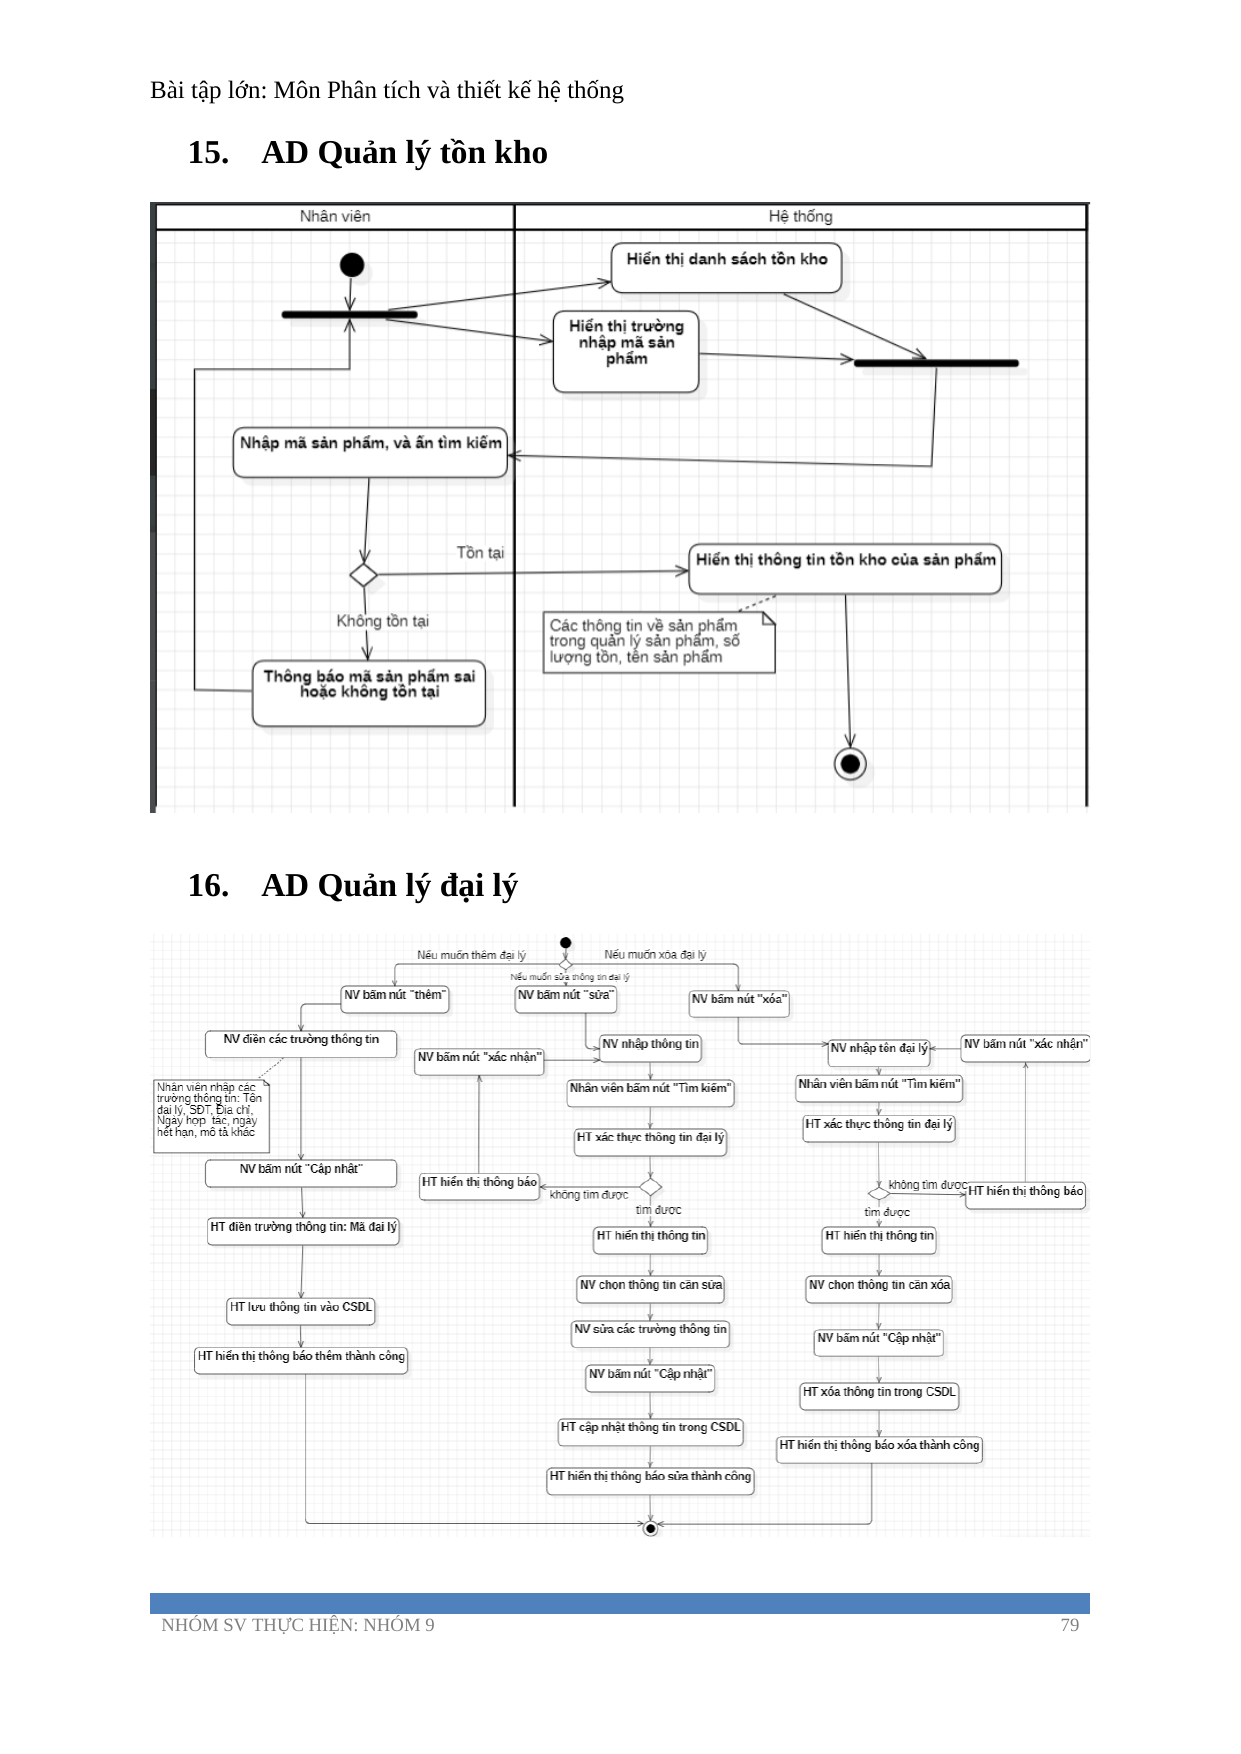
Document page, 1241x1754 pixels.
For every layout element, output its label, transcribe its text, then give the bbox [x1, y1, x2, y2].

picture [150, 934, 1091, 1537]
subtitle AD Quản lý đại lý [187, 865, 1090, 903]
picture [150, 202, 1091, 813]
subtitle AD Quản lý tồn kho [187, 132, 1090, 171]
